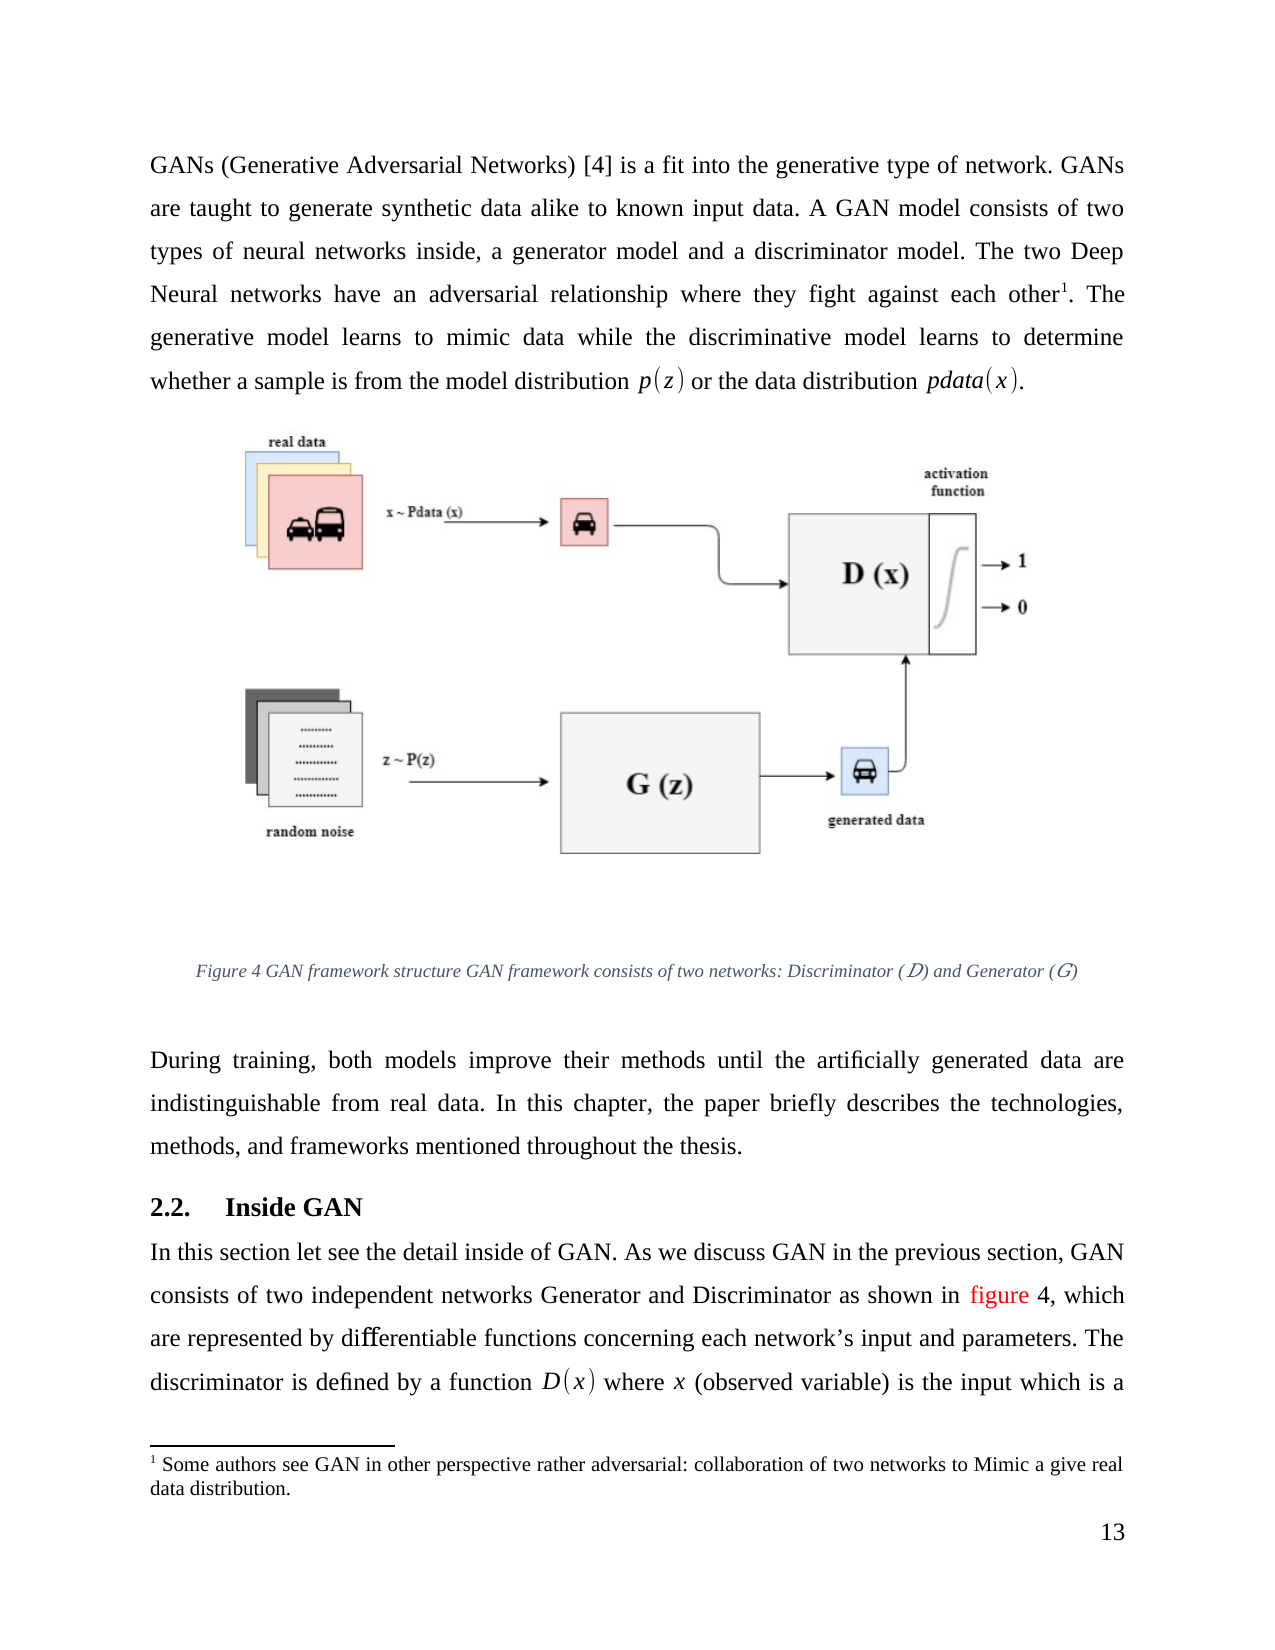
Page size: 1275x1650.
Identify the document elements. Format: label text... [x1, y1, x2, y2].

text During training, both models improve their methods until the artiﬁcially generated data are indistinguishable from real data. In this chapter, the paper briefly describes the technologies, methods, and frameworks mentioned throughout the thesis. [150, 1045, 1125, 1160]
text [150, 1237, 1125, 1396]
subtitle Inside GAN [150, 1191, 1125, 1222]
picture [245, 428, 1035, 854]
text GANs (Generative Adversarial Networks) [4] is a fit into the generative type of network. GANs are taught to generate synthetic data alike to known input data. A GAN model consists of two types of neural networks inside, a generator model and a discriminator model. The two Deep Neural networks have an adversarial relationship where they fight against each other. The generative model learns to mimic data while the discriminative model learns to determine whether a sample is from the model distribution or the data distribution . [150, 150, 1125, 396]
